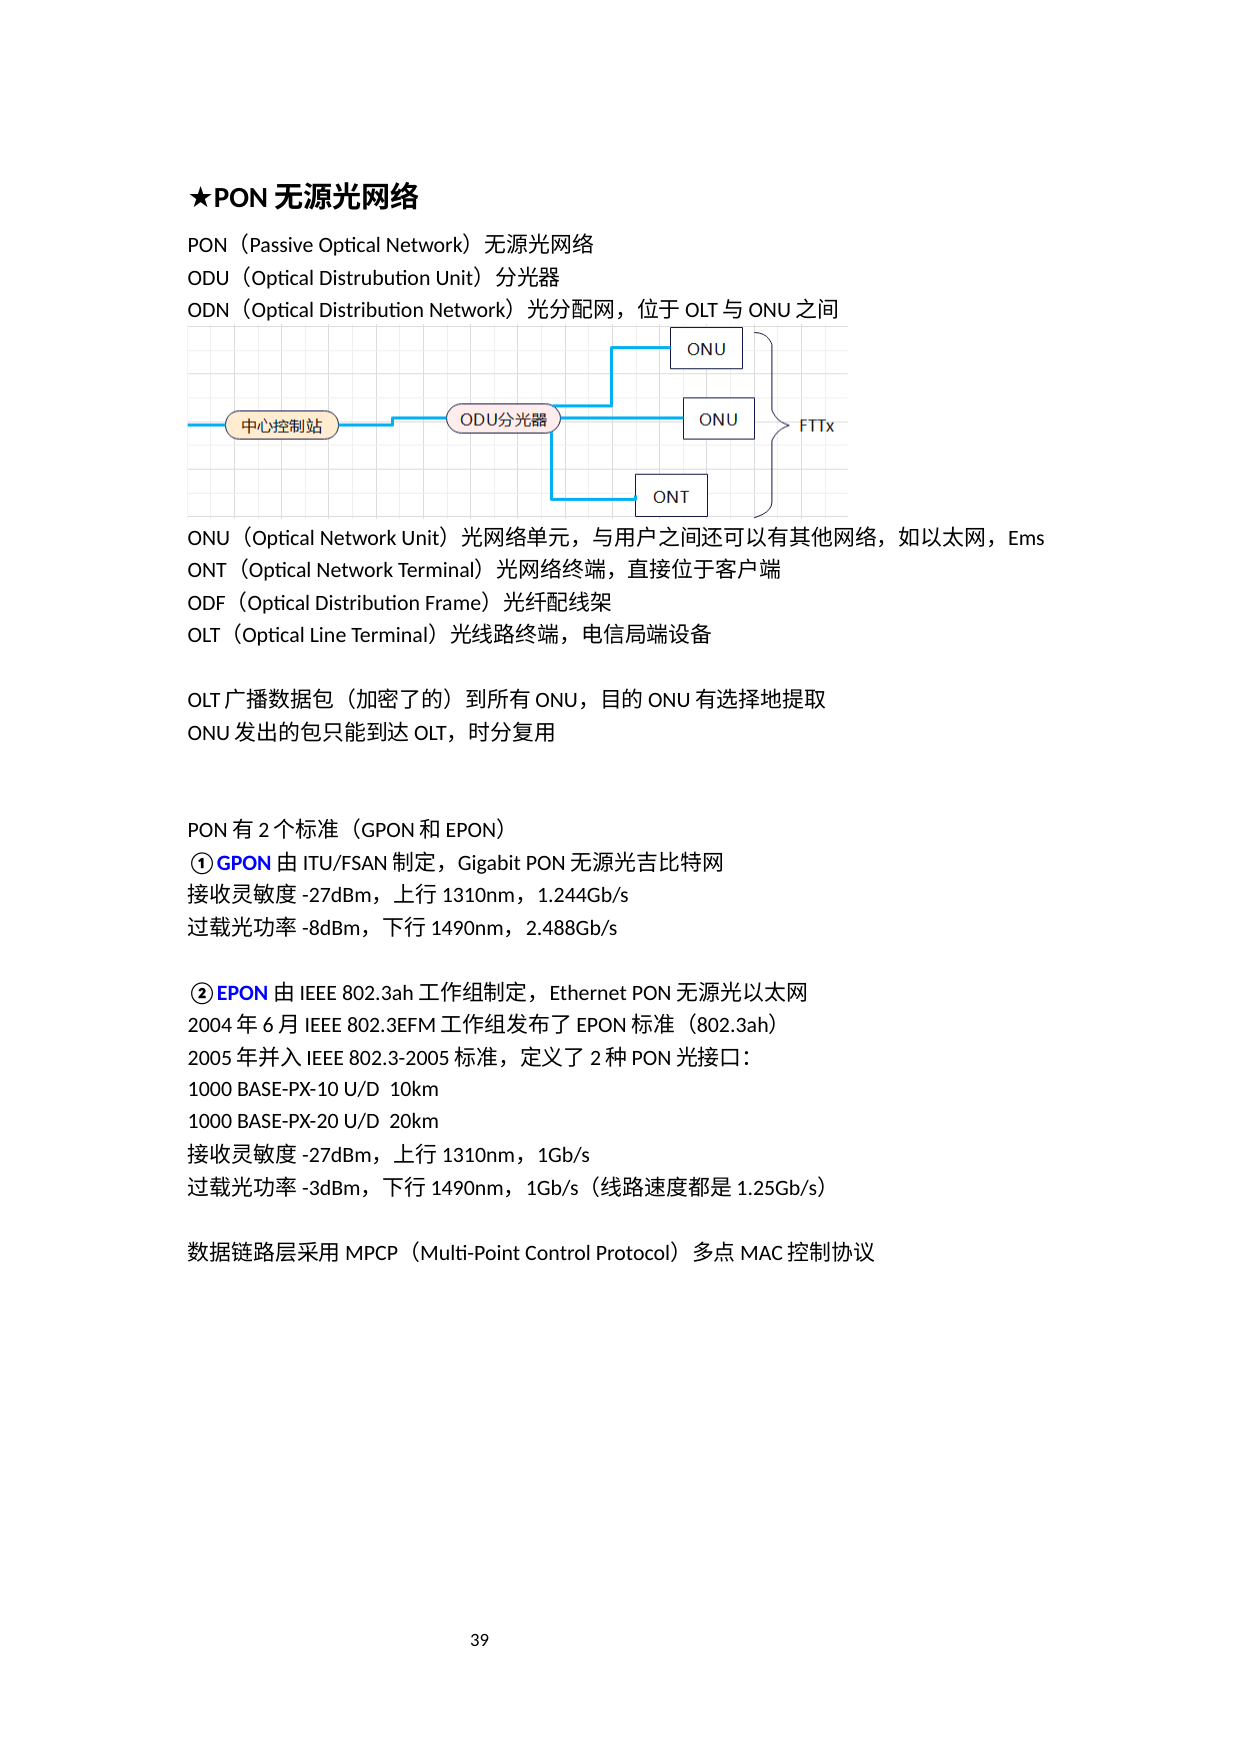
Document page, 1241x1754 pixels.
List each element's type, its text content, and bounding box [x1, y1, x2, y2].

text PON（Passive Optical Network）无源光网络 [187, 227, 1053, 259]
text ONU发出的包只能到达OLT，时分复用 [187, 714, 1053, 747]
text ②EPON 由IEEE 802.3ah工作组制定，Ethernet PON 无源光以太网 [187, 974, 1053, 1007]
text ODU（Optical Distrubution Unit）分光器 [187, 259, 1053, 292]
text ★PON无源光网络 [187, 162, 1053, 227]
text OLT（Optical Line Terminal）光线路终端，电信局端设备 [187, 617, 1053, 649]
text PON有2个标准（GPON和EPON） [187, 812, 1053, 844]
text 过载光功率 -8dBm，下行1490nm，2.488Gb/s [187, 909, 1053, 942]
text ONU（Optical Network Unit）光网络单元，与用户之间还可以有其他网络，如以太网，Ems [187, 519, 1053, 552]
picture [187, 324, 848, 519]
text 接收灵敏度 -27dBm，上行1310nm，1Gb/s [187, 1137, 1053, 1169]
text ODN（Optical Distribution Network）光分配网，位于OLT与ONU之间 [187, 292, 1053, 324]
text ①GPON 由ITU/FSAN制定，Gigabit PON 无源光吉比特网 [187, 844, 1053, 877]
text 1000 BASE-PX-20 U/D 20km [187, 1104, 1053, 1137]
text 接收灵敏度 -27dBm，上行1310nm，1.244Gb/s [187, 877, 1053, 909]
text 1000 BASE-PX-10 U/D 10km [187, 1072, 1053, 1104]
text 数据链路层采用MPCP（Multi-Point Control Protocol）多点MAC控制协议 [187, 1234, 1053, 1267]
text OLT广播数据包（加密了的）到所有ONU，目的ONU有选择地提取 [187, 682, 1053, 714]
text ODF（Optical Distribution Frame）光纤配线架 [187, 584, 1053, 617]
text 2005年并入IEEE 802.3-2005标准，定义了2种PON光接口： [187, 1039, 1053, 1072]
text 过载光功率 -3dBm，下行1490nm，1Gb/s（线路速度都是1.25Gb/s） [187, 1169, 1053, 1202]
text ONT（Optical Network Terminal）光网络终端，直接位于客户端 [187, 552, 1053, 584]
text 2004年6月IEEE 802.3EFM工作组发布了EPON标准（802.3ah） [187, 1007, 1053, 1039]
